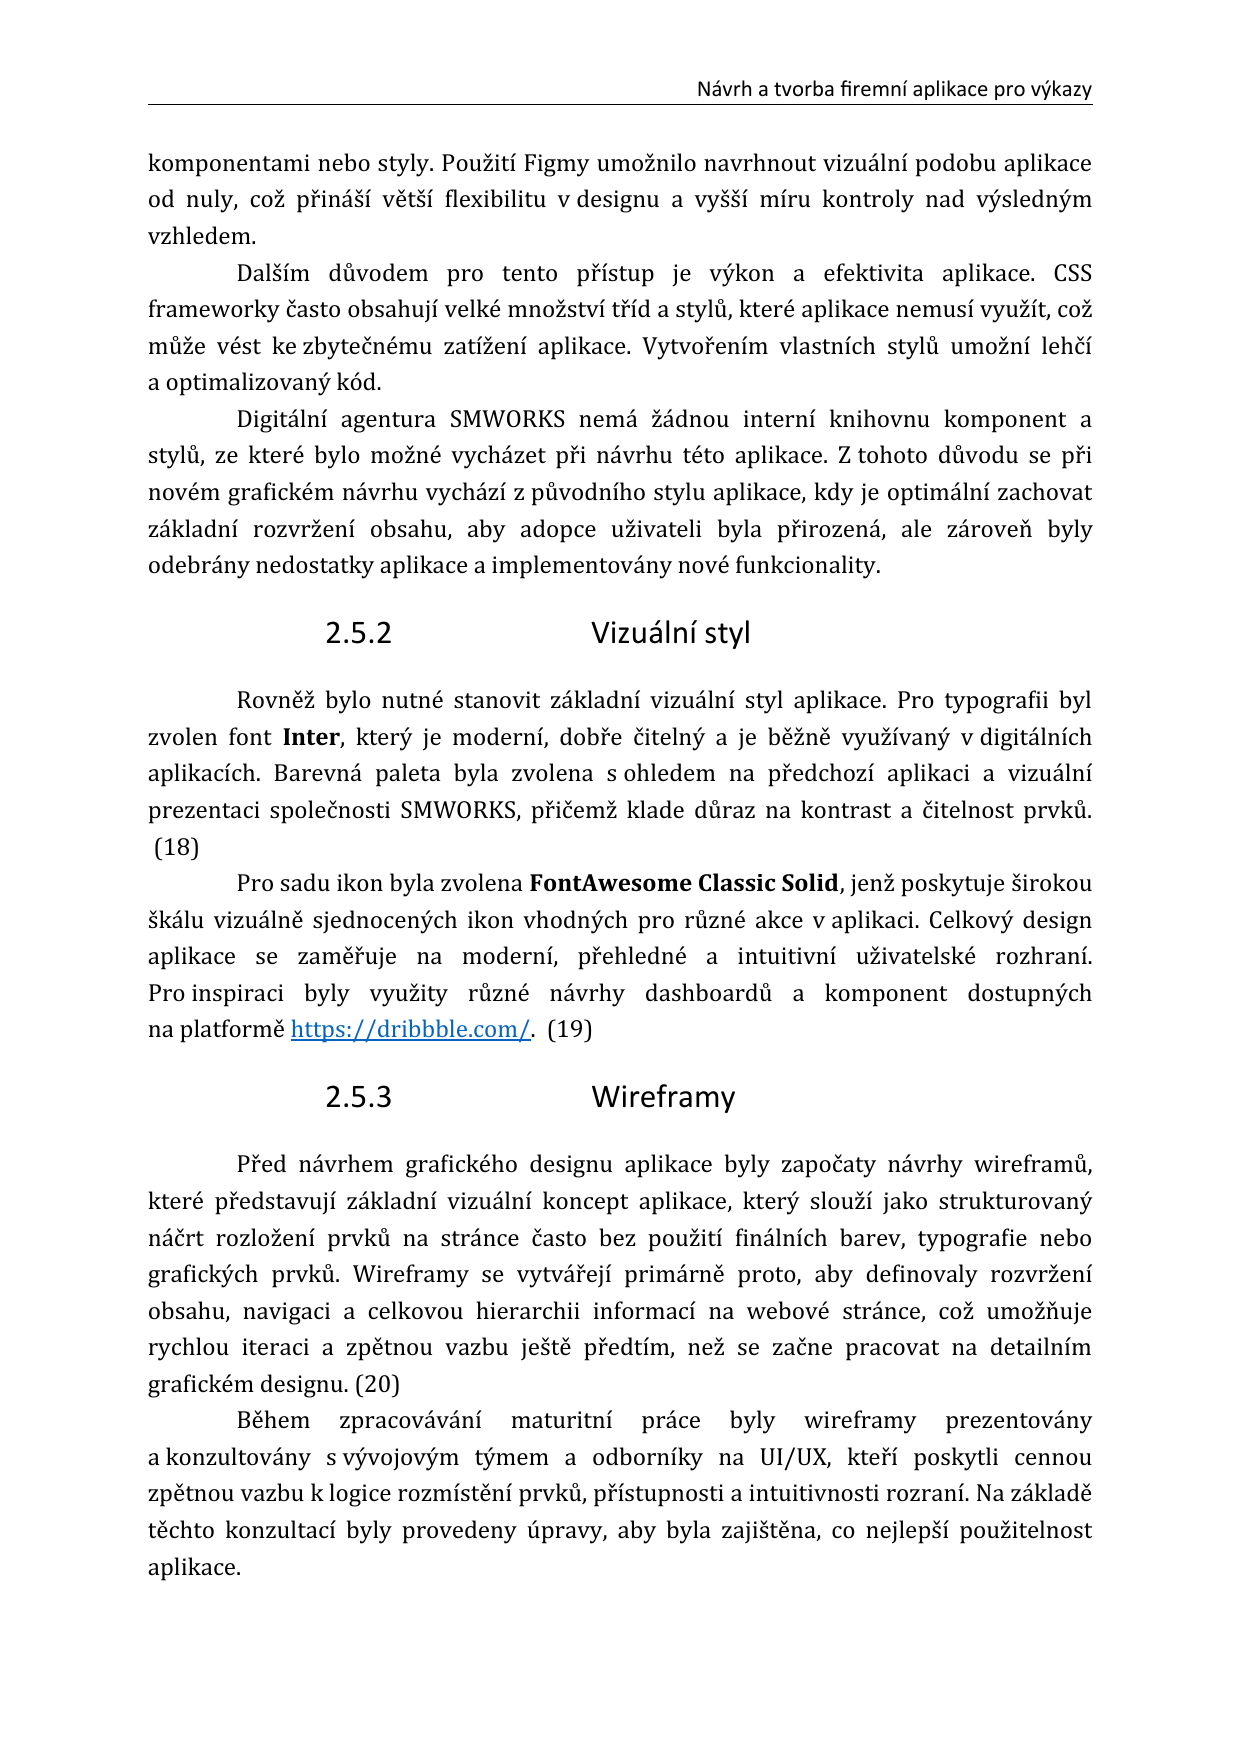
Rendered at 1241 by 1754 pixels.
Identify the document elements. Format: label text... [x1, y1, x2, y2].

text Digitální agentura SMWORKS nemá žádnou interní knihovnu komponent a stylů, ze které bylo možné vycházet při návrhu této aplikace. Z tohoto důvodu se při novém grafickém návrhu vychází z původního stylu aplikace, kdy je optimální zachovat základní rozvržení obsahu, aby adopce uživateli byla přirozená, ale zároveň byly odebrány nedostatky aplikace a implementovány nové funkcionality. [148, 403, 1093, 579]
text Rovněž bylo nutné stanovit základní vizuální styl aplikace. Pro typografii byl zvolen font Inter, který je moderní, dobře čitelný a je běžně využívaný v digitálních aplikacích. Barevná paleta byla zvolena s ohledem na předchozí aplikaci a vizuální prezentaci společnosti SMWORKS, přičemž klade důraz na kontrast a čitelnost prvků. [148, 685, 1093, 860]
text Dalším důvodem pro tento přístup je výkon a efektivita aplikace. CSS frameworky často obsahují velké množství tříd a stylů, které aplikace nemusí využít, což může vést ke zbytečnému zatížení aplikace. Vytvořením vlastních stylů umožní lehčí a optimalizovaný kód. [148, 257, 1093, 396]
text Pro sadu ikon byla zvolena FontAwesome Classic Solid, jenž poskytuje širokou škálu vizuálně sjednocených ikon vhodných pro různé akce v aplikaci. Celkový design aplikace se zaměřuje na moderní, přehledné a intuitivní uživatelské rozhraní. Pro inspiraci byly využity různé návrhy dashboardů a komponent dostupných na platformě https://dribbble.com/. [148, 868, 1093, 1043]
text Během zpracovávání maturitní práce byly wireframy prezentovány a konzultovány s vývojovým týmem a odborníky na UI/UX, kteří poskytli cennou zpětnou vazbu k logice rozmístění prvků, přístupnosti a intuitivnosti rozraní. Na základě těchto konzultací byly provedeny úpravy, aby byla zajištěna, co nejlepší použitelnost aplikace. [148, 1405, 1093, 1581]
subtitle Vizuální styl [236, 611, 1093, 652]
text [148, 148, 1093, 250]
subtitle Wireframy [236, 1076, 1093, 1116]
text Před návrhem grafického designu aplikace byly započaty návrhy wireframů, které představují základní vizuální koncept aplikace, který slouží jako strukturovaný náčrt rozložení prvků na stránce často bez použití finálních barev, typografie nebo grafických prvků. Wireframy se vytvářejí primárně proto, aby definovaly rozvržení obsahu, navigaci a celkovou hierarchii informací na webové stránce, což umožňuje rychlou iteraci a zpětnou vazbu ještě předtím, než se začne pracovat na detailním grafickém designu. [148, 1149, 1093, 1398]
